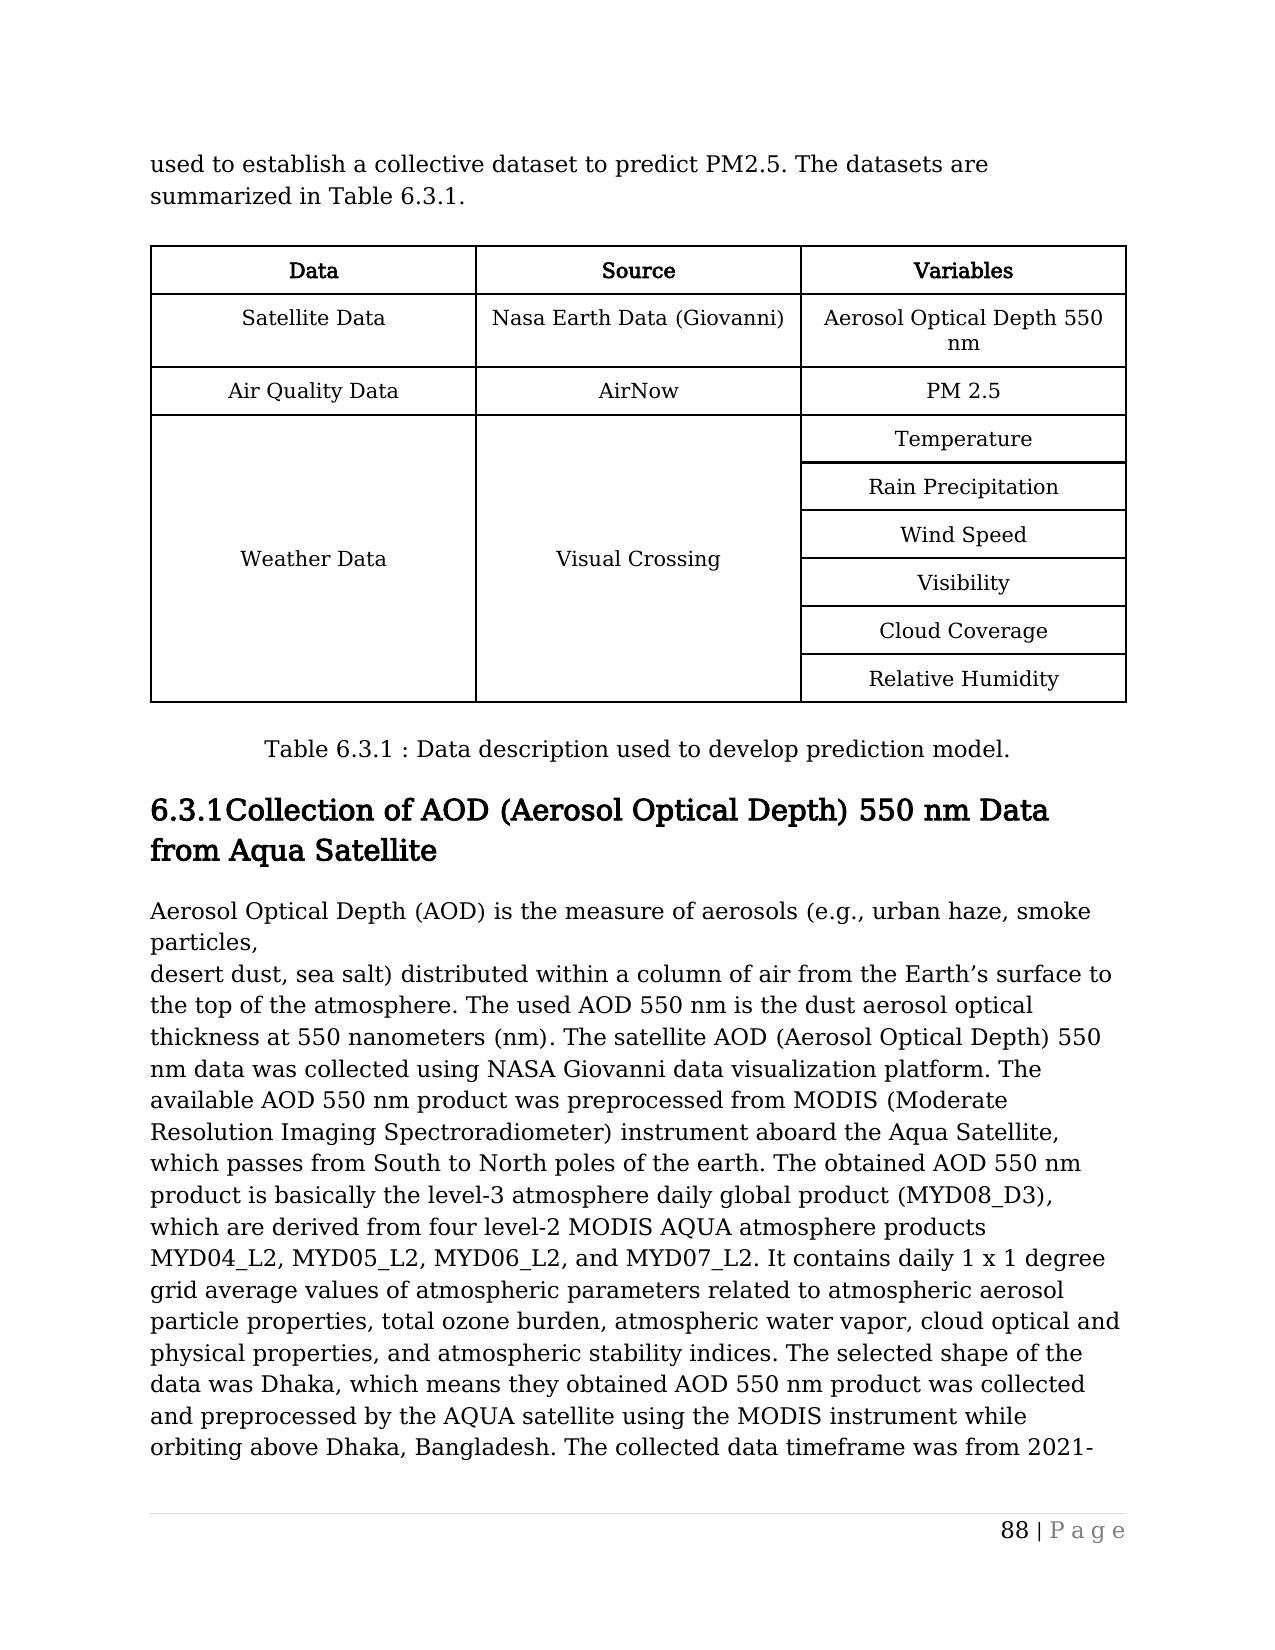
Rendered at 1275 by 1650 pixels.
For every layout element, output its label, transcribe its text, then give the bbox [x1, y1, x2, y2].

table_cell Cloud Coverage [802, 607, 1125, 653]
table_cell AirNow [477, 368, 800, 413]
table_cell Air Quality Data [152, 368, 475, 413]
table_header Data [152, 247, 475, 293]
table_cell Temperature [802, 416, 1125, 461]
table_cell Relative Humidity [802, 655, 1125, 701]
table_cell PM 2.5 [802, 368, 1125, 413]
table_cell Nasa Earth Data (Giovanni) [477, 295, 800, 366]
table_cell Wind Speed [802, 511, 1125, 557]
table_cell Satellite Data [152, 295, 475, 366]
table_cell Visual Crossing [477, 416, 800, 701]
table_header Source [477, 247, 800, 293]
subtitle 6.3.1 Collection of AOD (Aerosol Optical Depth) 550 nm Data from Aqua Satellite [150, 791, 1125, 866]
table_cell Weather Data [152, 416, 475, 701]
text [150, 897, 1125, 1461]
text Table 6.3.1 : Data description used to develop prediction model. [150, 734, 1125, 762]
table_cell Rain Precipitation [802, 464, 1125, 509]
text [150, 150, 1125, 209]
table_header Variables [802, 247, 1125, 293]
table_cell Aerosol Optical Depth 550 nm [802, 295, 1125, 366]
table_cell Visibility [802, 559, 1125, 605]
